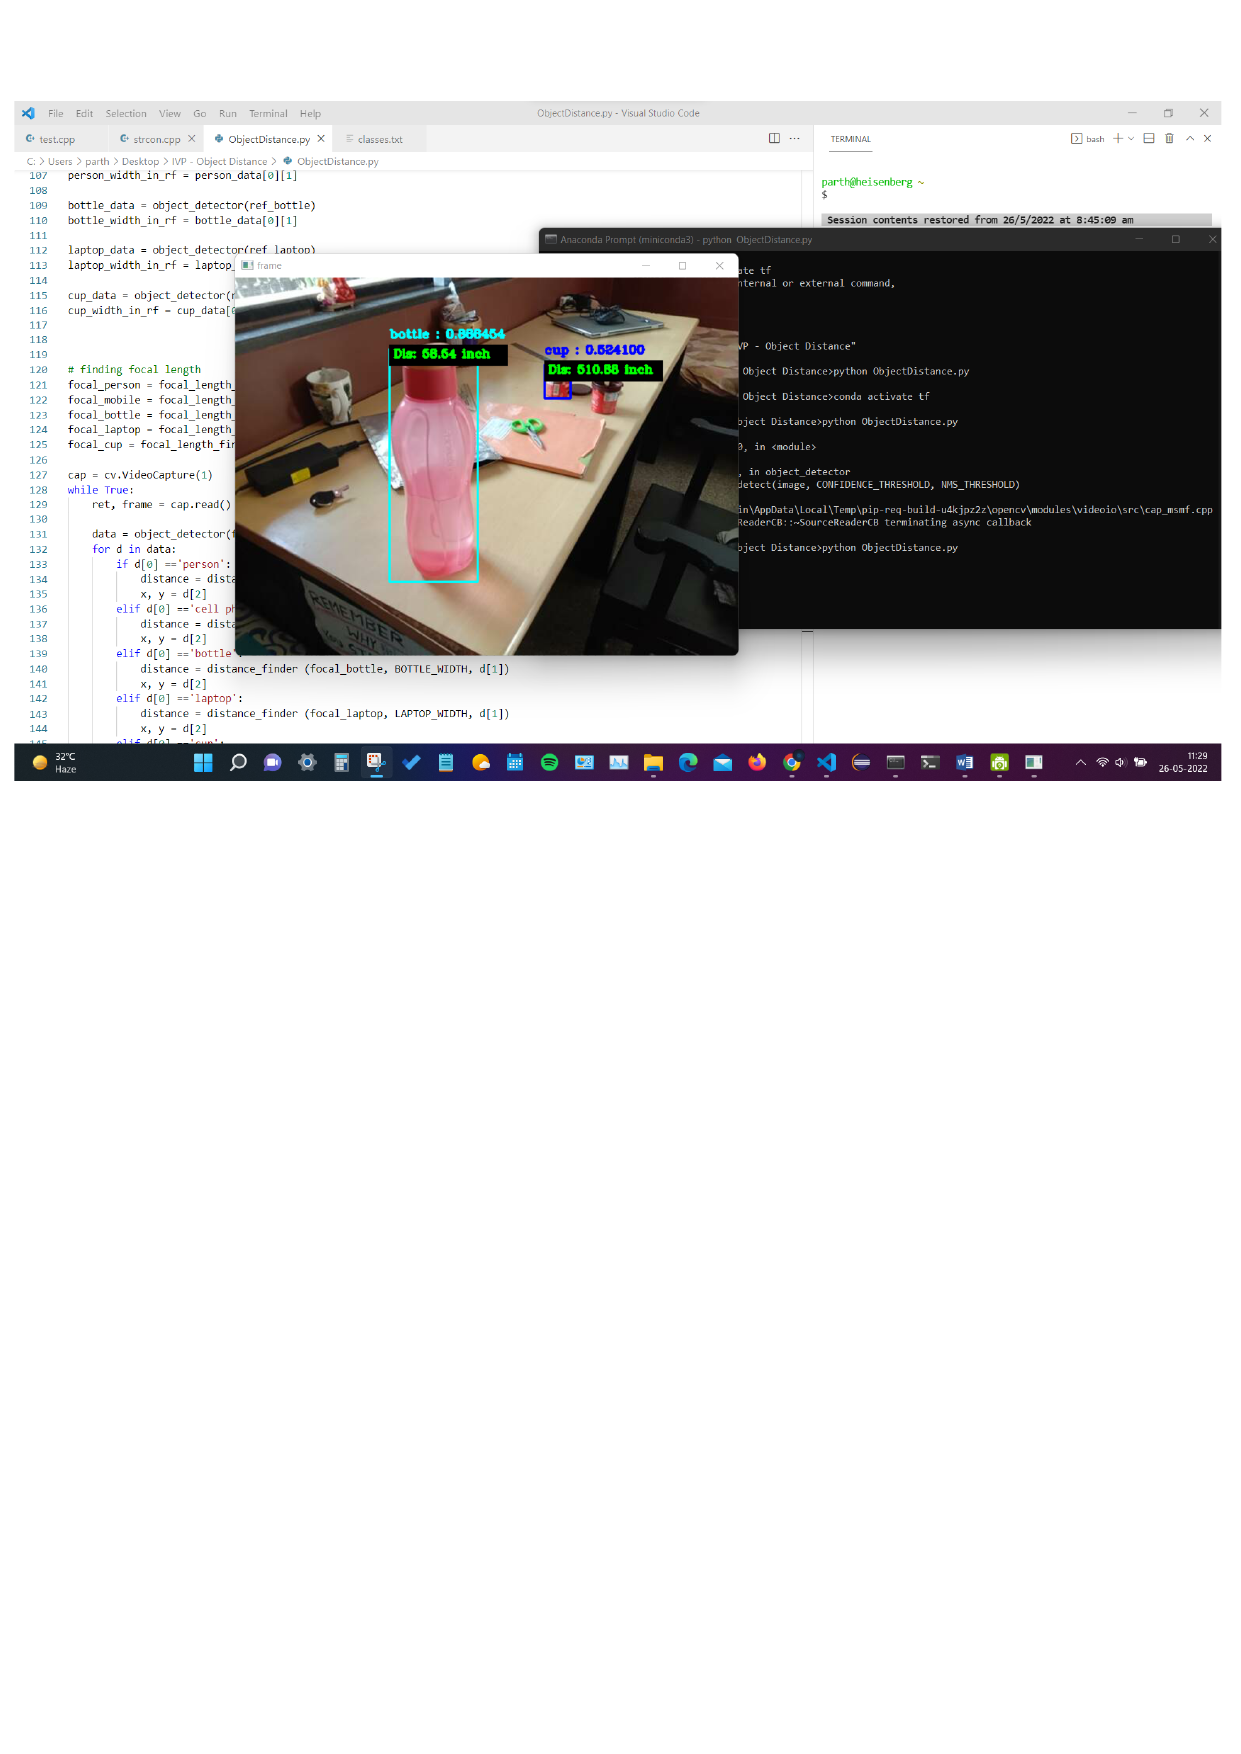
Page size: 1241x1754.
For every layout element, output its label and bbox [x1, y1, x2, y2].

picture [14, 101, 1222, 781]
